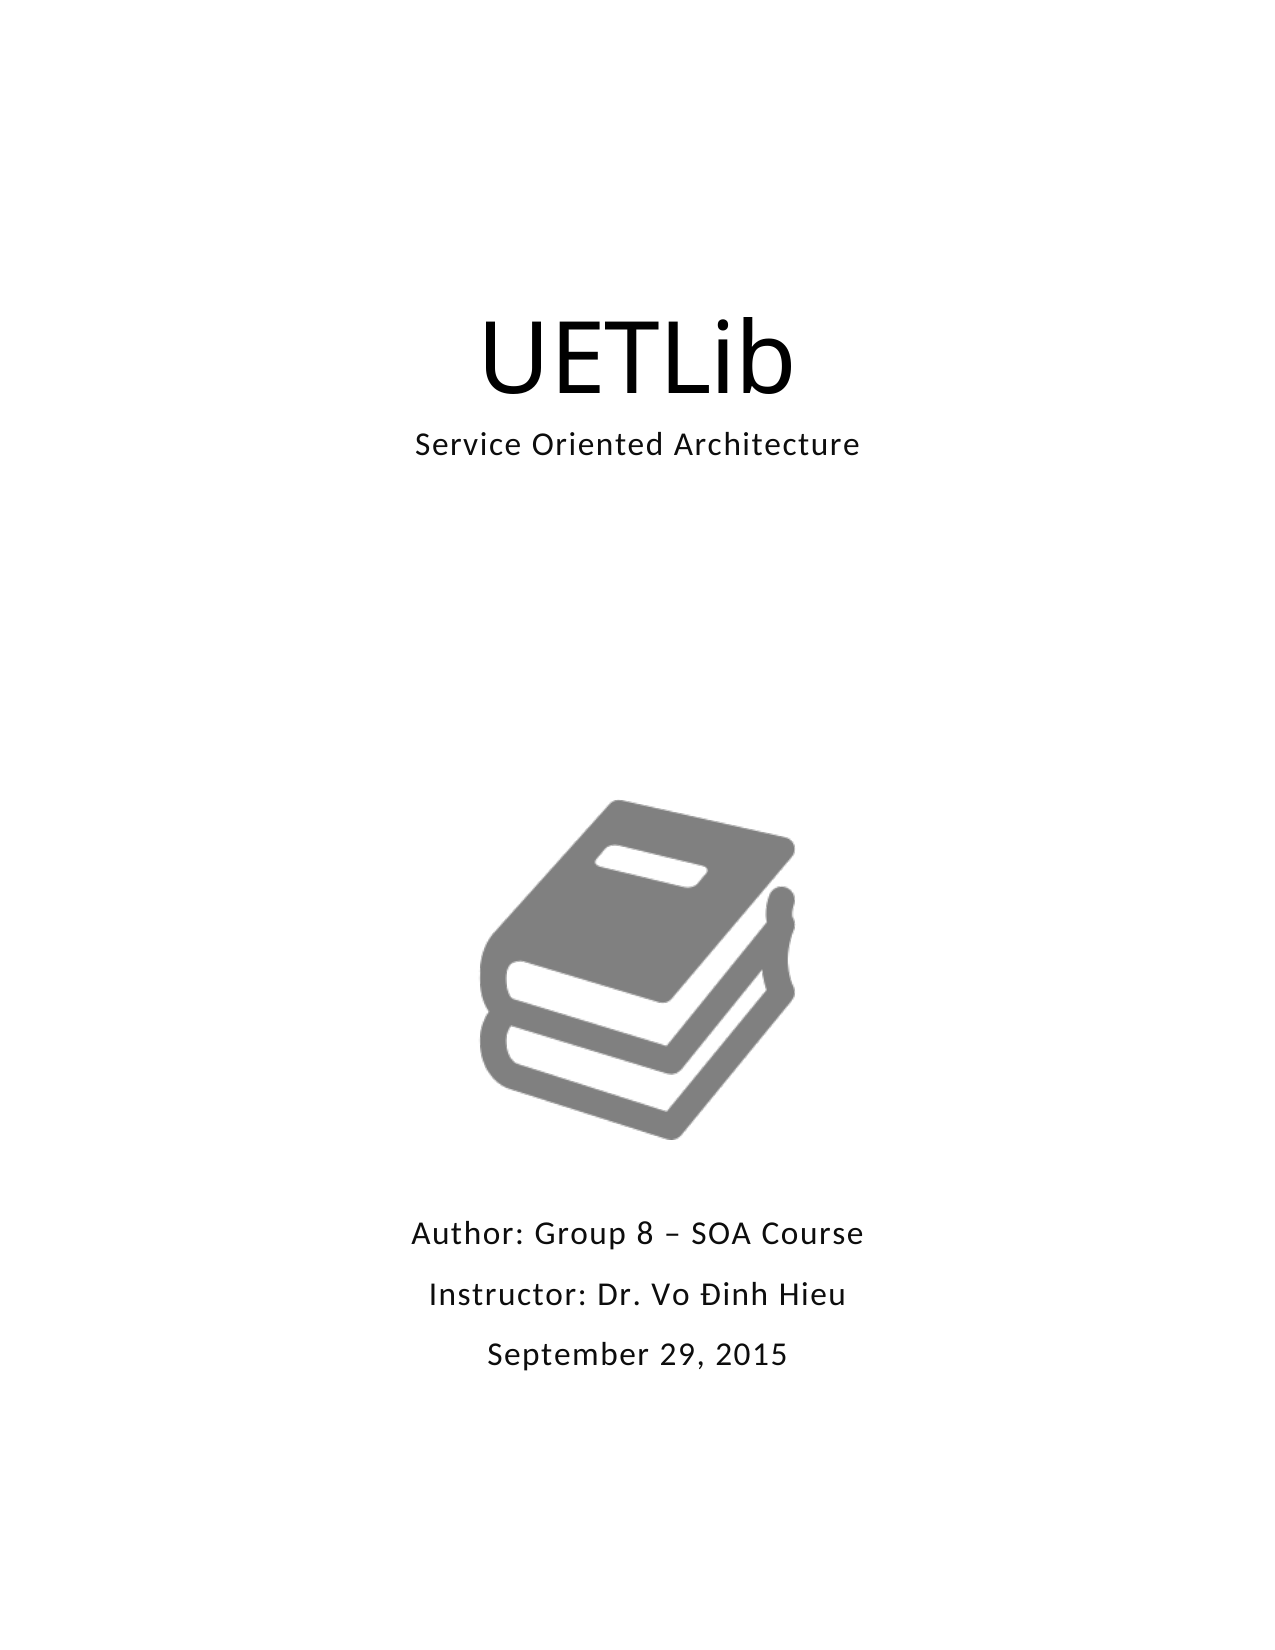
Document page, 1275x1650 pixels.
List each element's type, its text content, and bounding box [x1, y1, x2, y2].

subtitle September 29, 2015 [150, 1333, 1125, 1374]
title UETLib [150, 286, 1125, 422]
picture [467, 799, 808, 1140]
subtitle Instructor: Dr. Vo Đinh Hieu [150, 1273, 1125, 1313]
subtitle Service Oriented Architecture [150, 422, 1125, 463]
subtitle Author: Group 8 – SOA Course [150, 1212, 1125, 1253]
